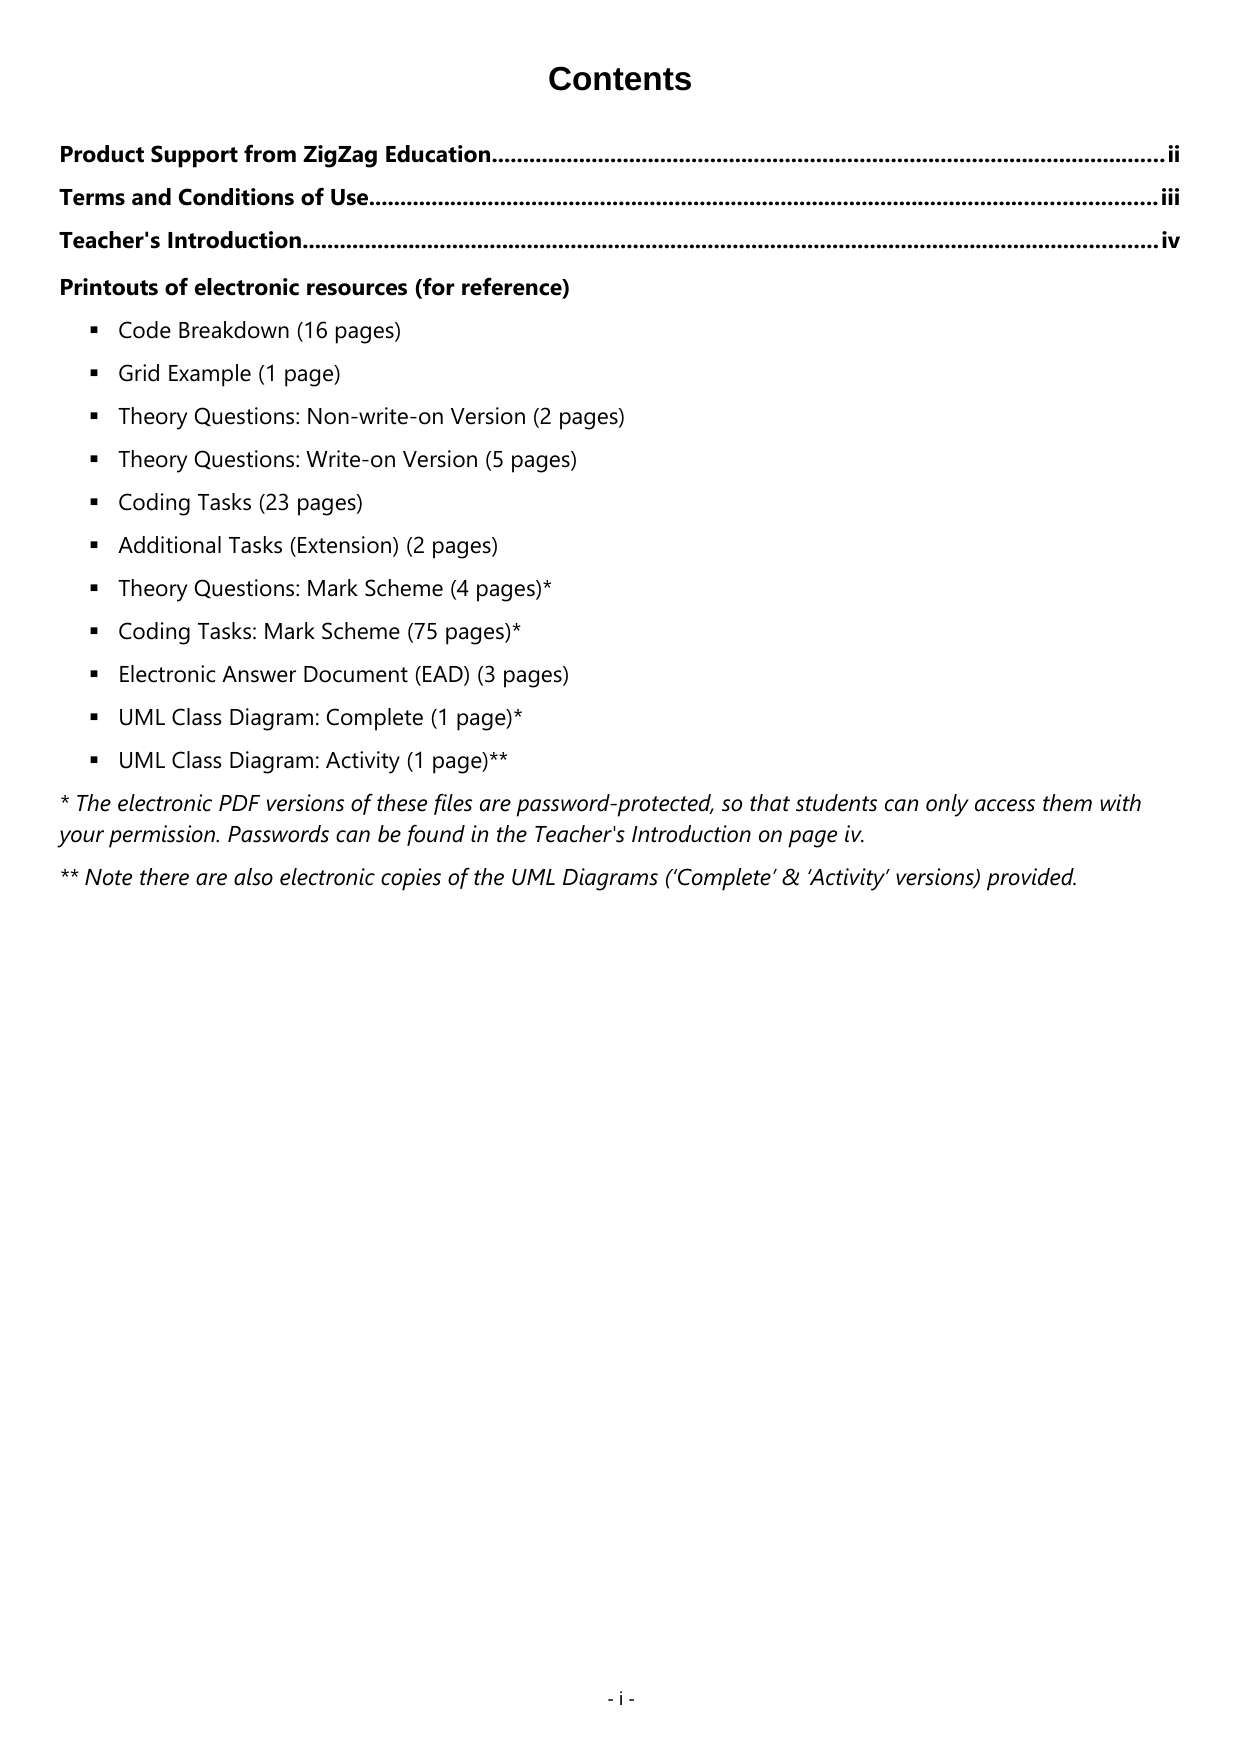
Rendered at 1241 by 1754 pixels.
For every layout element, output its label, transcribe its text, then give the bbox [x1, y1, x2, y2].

text Electronic Answer Document (EAD) (3 pages) [59, 658, 1181, 689]
text ** Note there are also electronic copies of the UML Diagrams (‘Complete’ & ‘Activity’ versions) provided. [59, 861, 1181, 891]
text Theory Questions: Non-write-on Version (2 pages) [59, 400, 1181, 431]
text UML Class Diagram: Complete (1 page)* [59, 701, 1181, 732]
text Product Support from ZigZag Education ii [59, 138, 1181, 168]
text Additional Tasks (Extension) (2 pages) [59, 529, 1181, 559]
text Teacher's Introduction iv [59, 224, 1181, 254]
text Printouts of electronic resources (for reference) [59, 254, 1181, 301]
text UML Class Diagram: Activity (1 page)** [59, 744, 1181, 775]
text Coding Tasks (23 pages) [59, 486, 1181, 517]
text Coding Tasks: Mark Scheme (75 pages)* [59, 615, 1181, 646]
text Contents [59, 59, 1181, 97]
text Grid Example (1 page) [59, 357, 1181, 387]
text Terms and Conditions of Use iii [59, 181, 1181, 211]
text Theory Questions: Write-on Version (5 pages) [59, 443, 1181, 473]
text Theory Questions: Mark Scheme (4 pages)* [59, 572, 1181, 603]
text Code Breakdown (16 pages) [59, 314, 1181, 344]
text * The electronic PDF versions of these files are password-protected, so that students can only access them with your permission. Passwords can be found in the Teacher's Introduction on page iv. [59, 787, 1181, 848]
